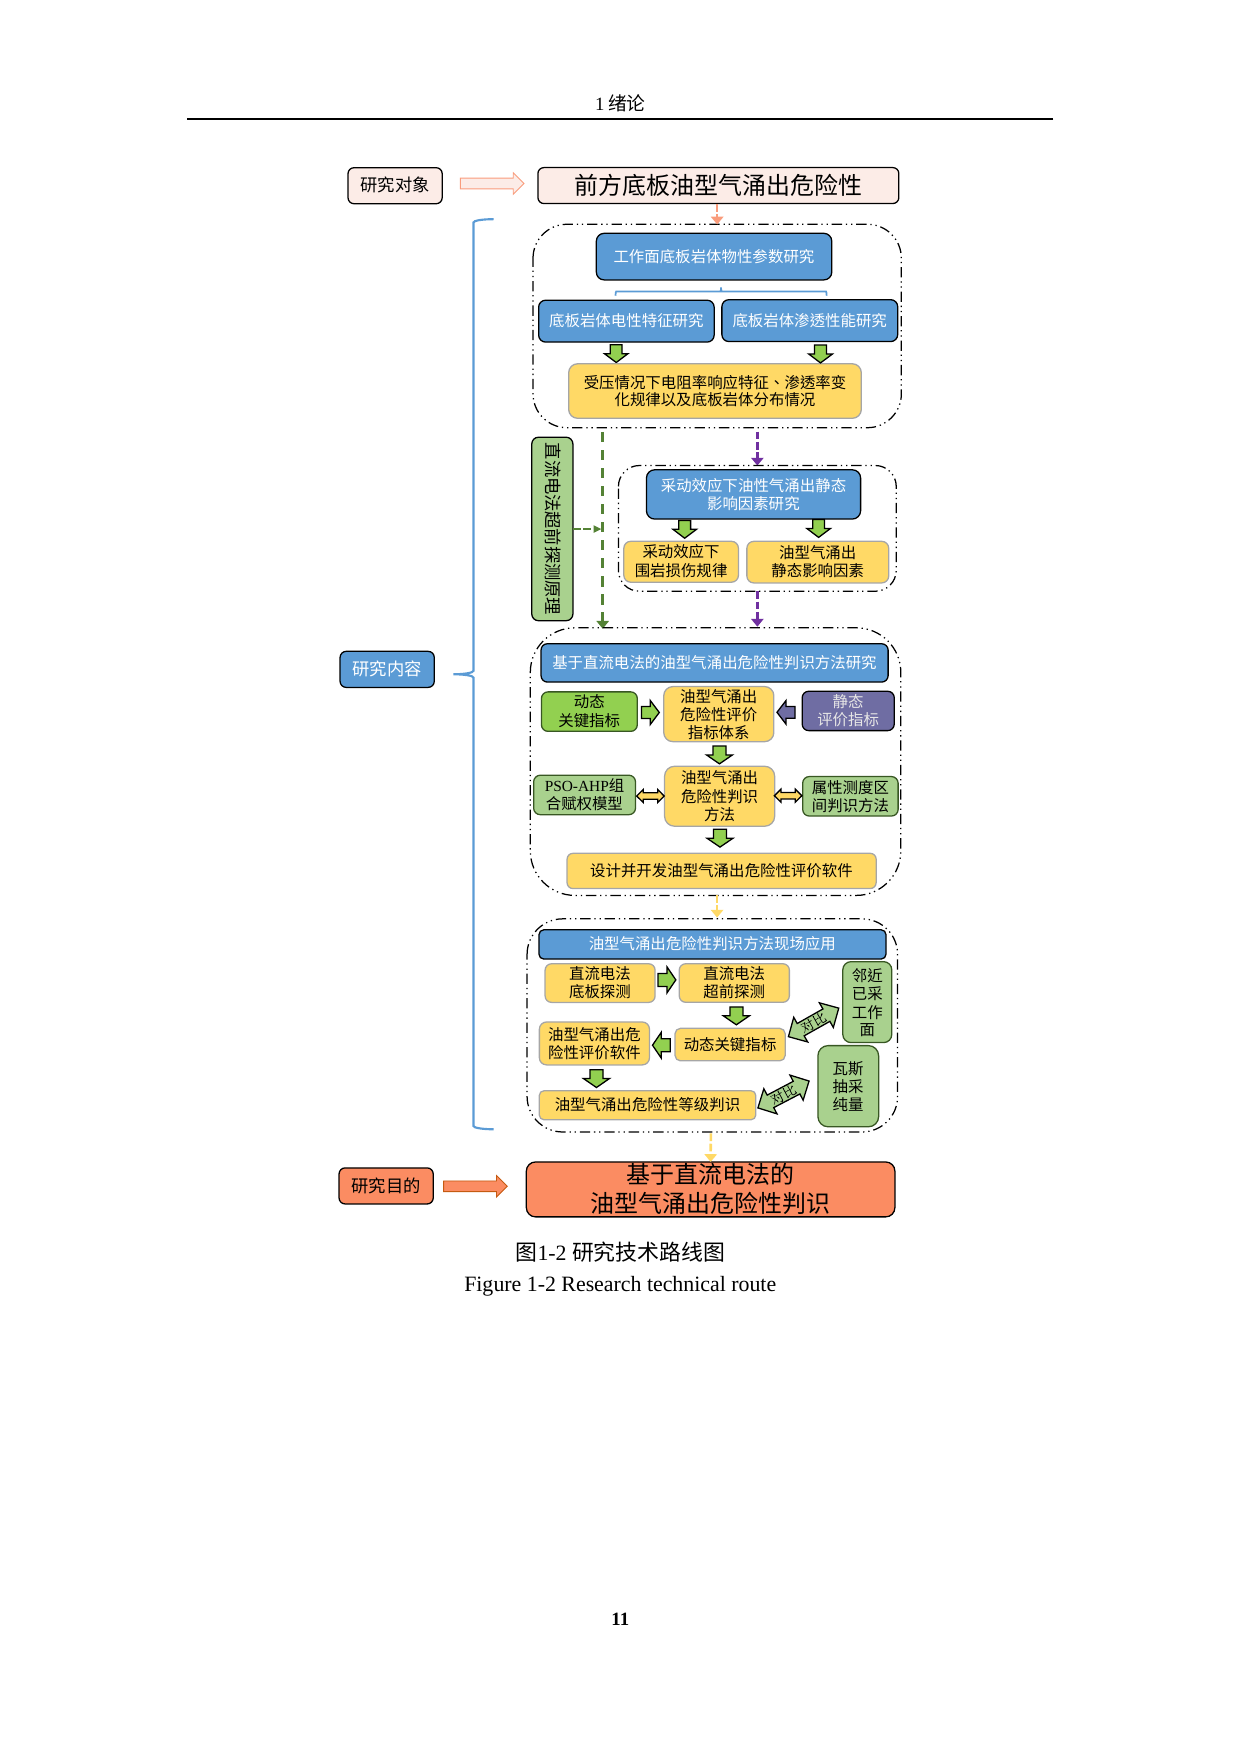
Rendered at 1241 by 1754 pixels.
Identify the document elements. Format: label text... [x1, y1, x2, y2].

text 图1-2 研究技术路线图 [187, 1234, 1053, 1267]
text Figure 1-2 Research technical route [187, 1267, 1053, 1299]
